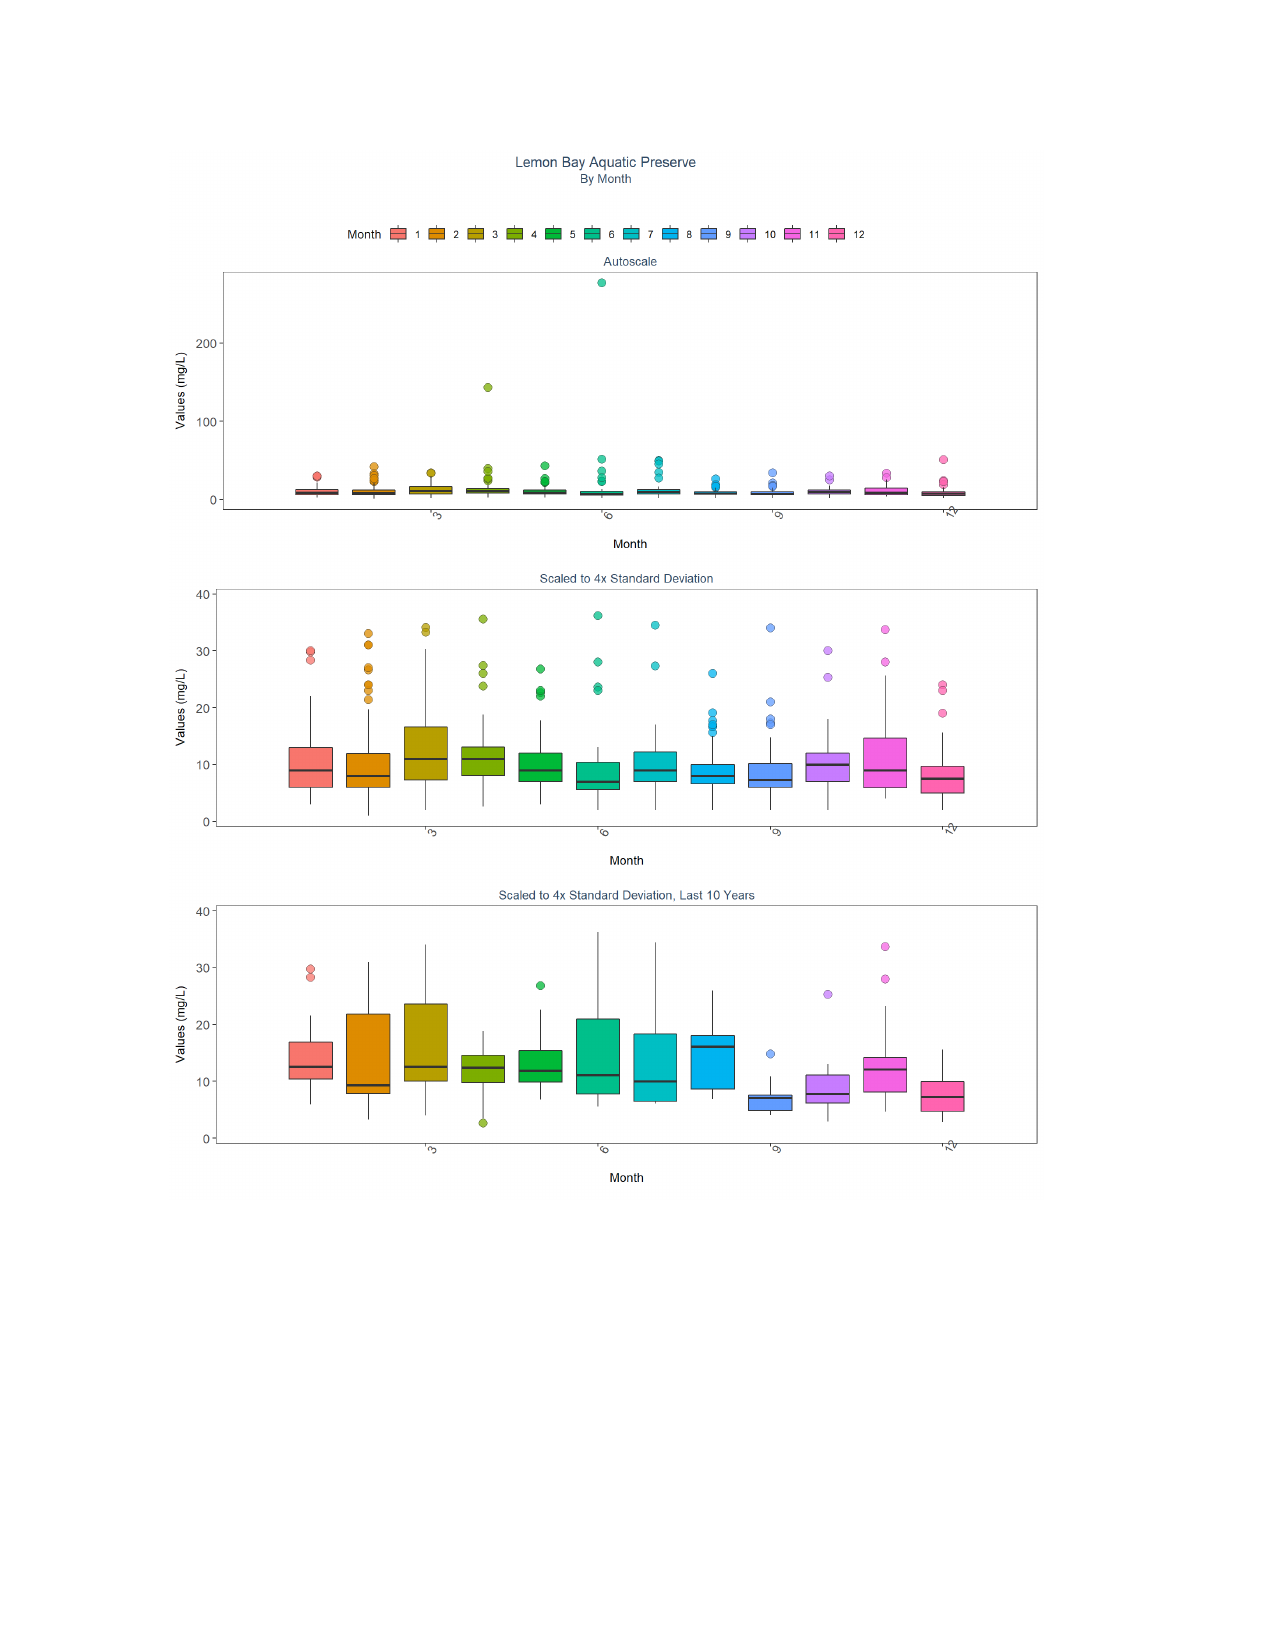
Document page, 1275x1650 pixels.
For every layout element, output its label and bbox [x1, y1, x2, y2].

picture [168, 150, 1044, 1200]
